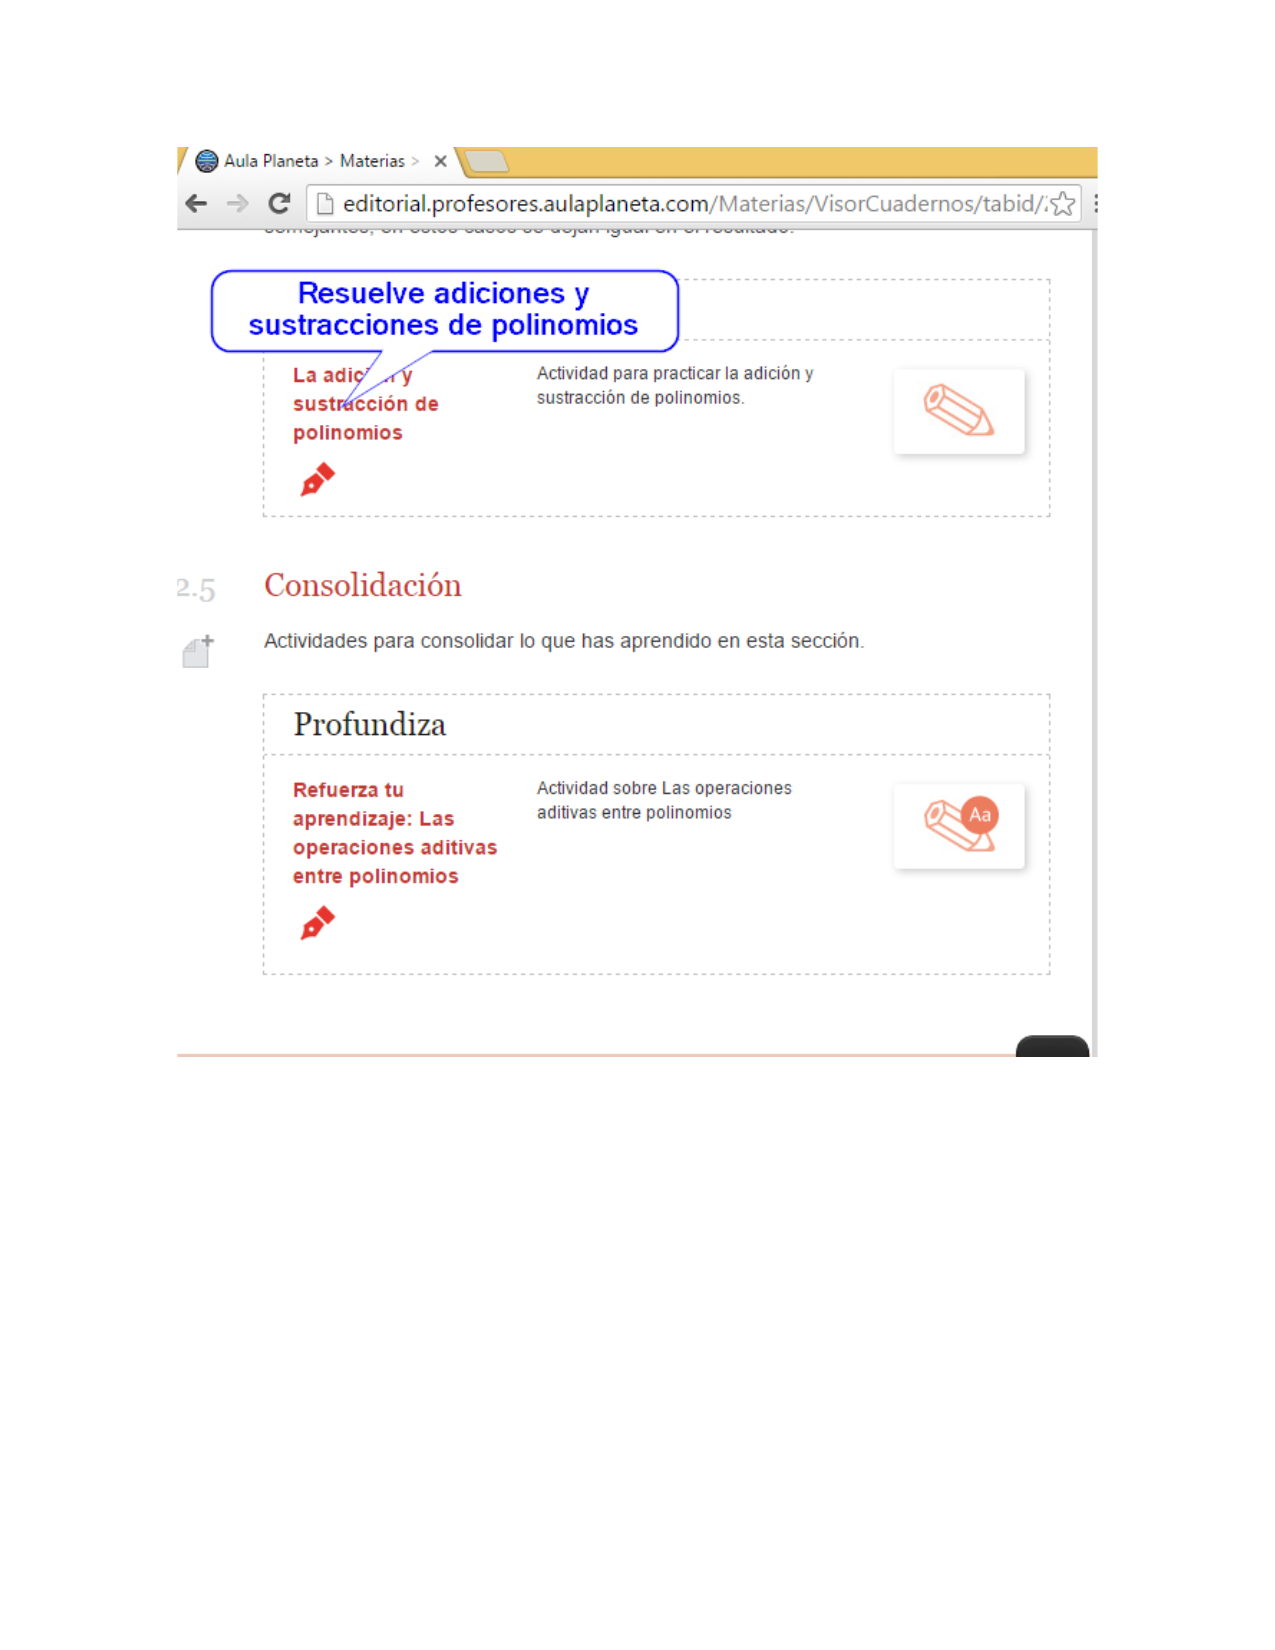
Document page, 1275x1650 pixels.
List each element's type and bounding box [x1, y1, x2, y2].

picture [177, 147, 1098, 1057]
